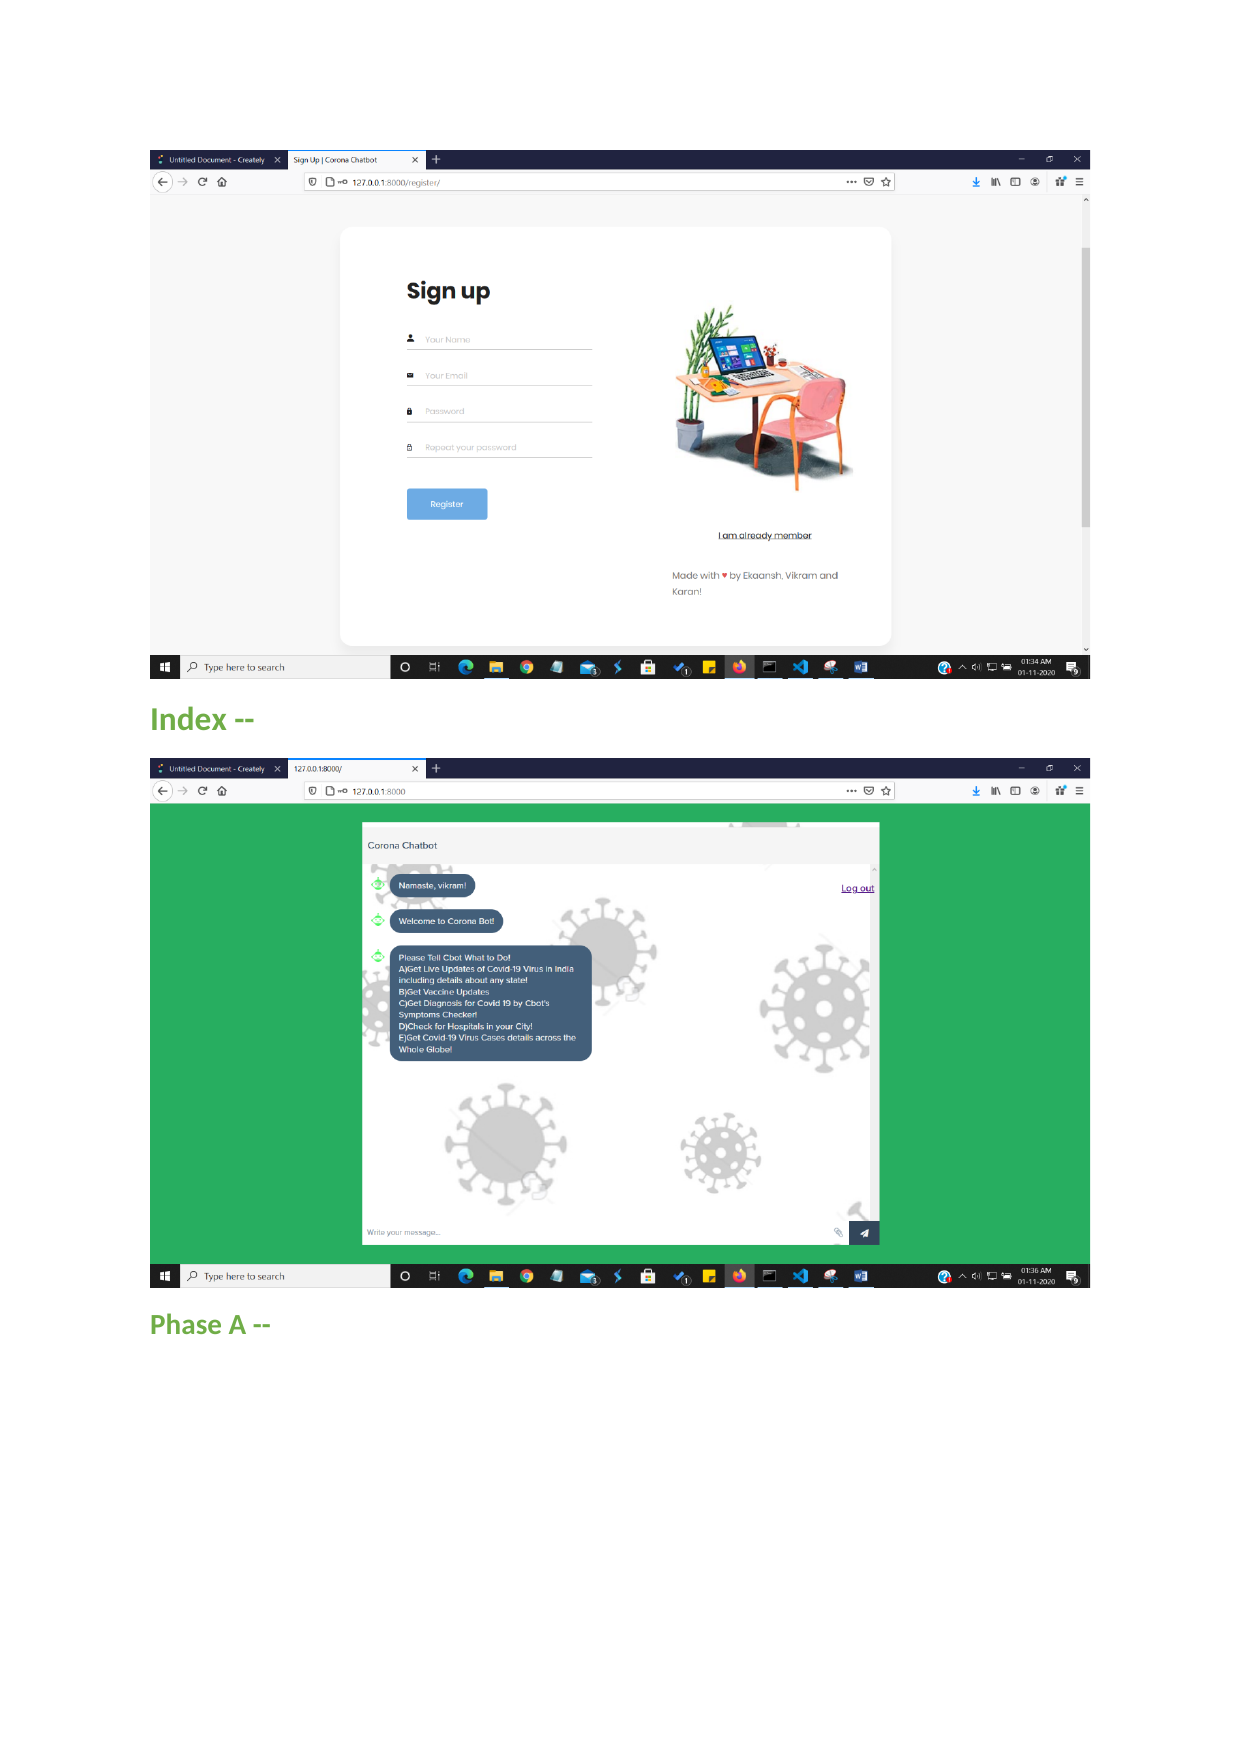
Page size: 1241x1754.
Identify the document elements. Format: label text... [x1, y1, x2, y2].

picture [150, 150, 1091, 679]
picture [150, 758, 1091, 1288]
text Phase A -- [150, 1306, 1090, 1342]
text Index -- [150, 698, 1090, 738]
